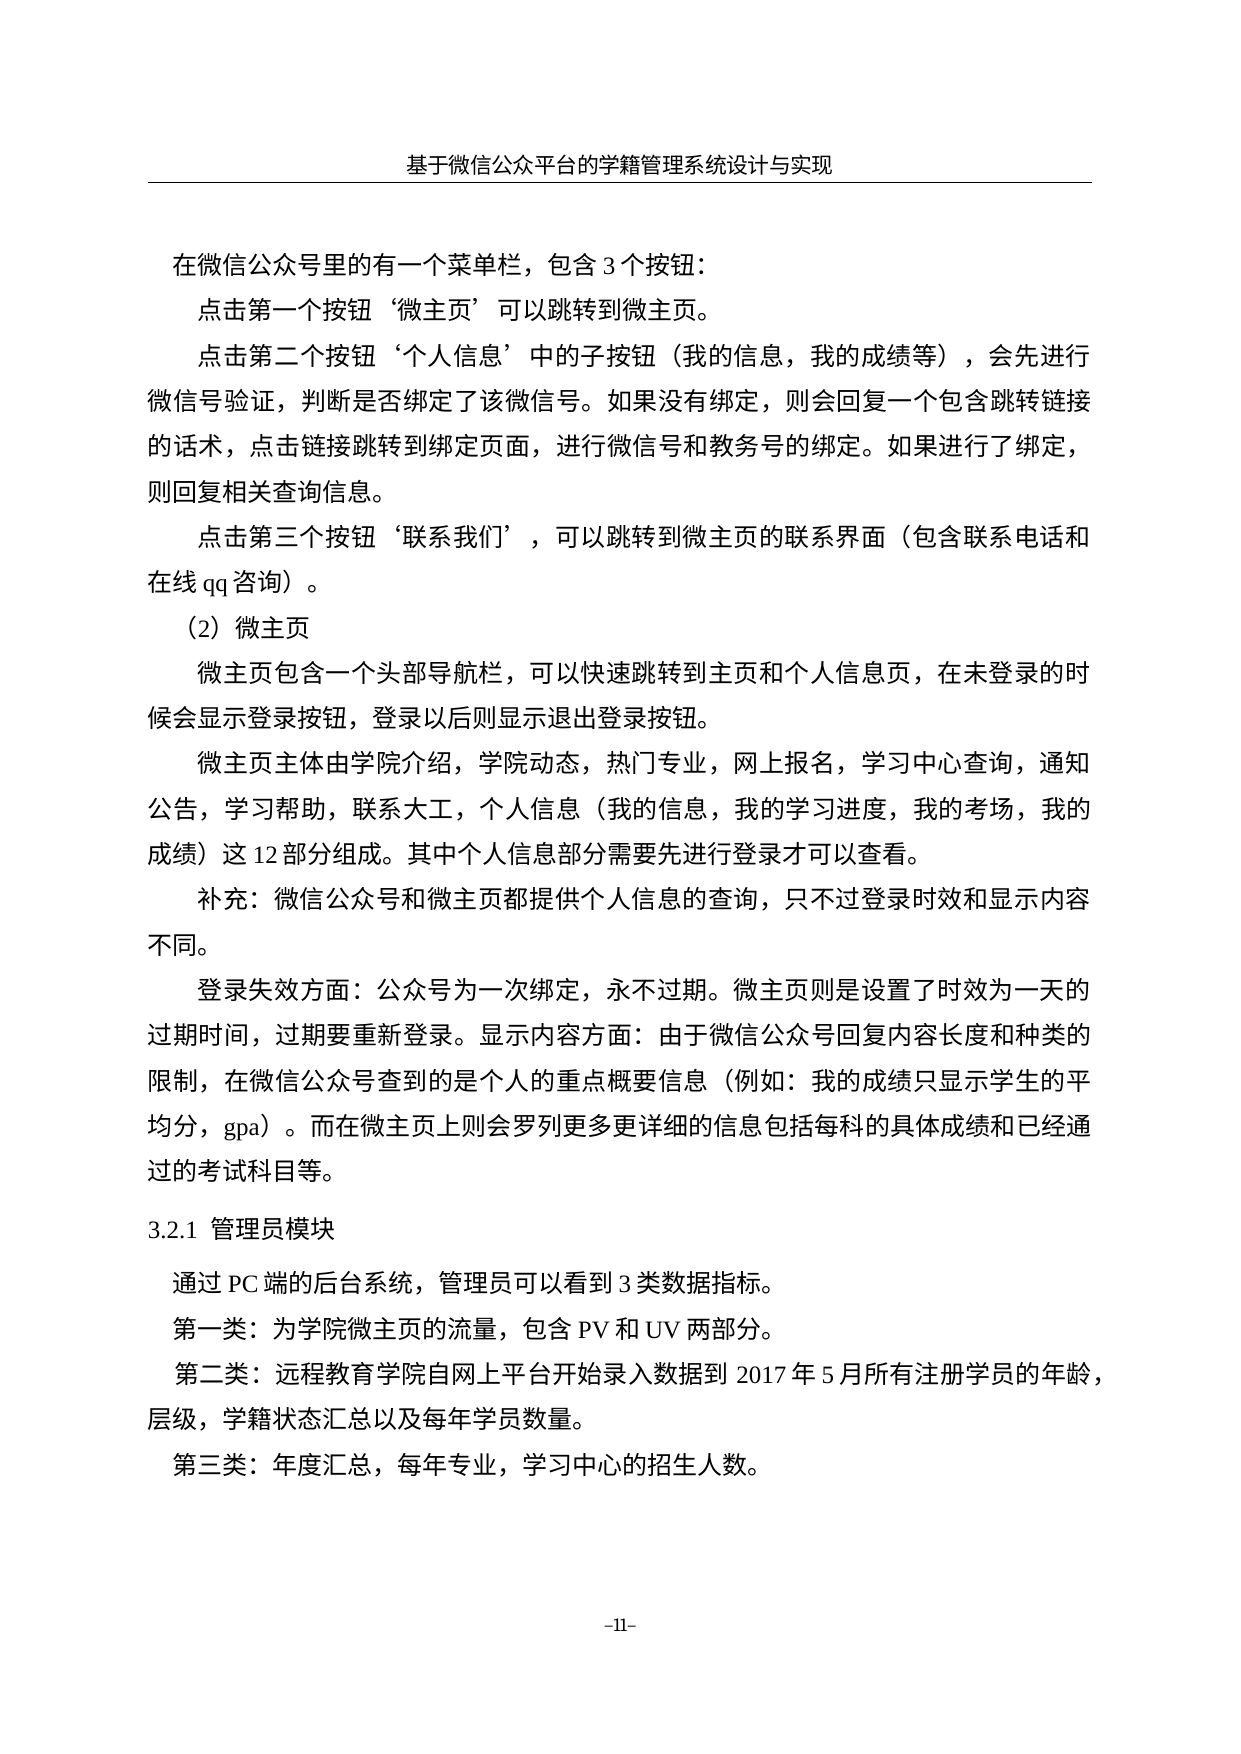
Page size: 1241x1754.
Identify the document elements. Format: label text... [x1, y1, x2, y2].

text 通过PC端的后台系统，管理员可以看到3类数据指标。 [148, 1264, 1092, 1300]
text 微主页包含一个头部导航栏，可以快速跳转到主页和个人信息页，在未登录的时候会显示登录按钮，登录以后则显示退出登录按钮。 [148, 653, 1092, 735]
text 补充：微信公众号和微主页都提供个人信息的查询，只不过登录时效和显示内容不同。 [148, 880, 1092, 961]
text 点击第三个按钮‘联系我们’，可以跳转到微主页的联系界面（包含联系电话和在线qq咨询）。 [148, 517, 1092, 599]
text 第一类：为学院微主页的流量，包含PV和UV两部分。 [148, 1309, 1092, 1346]
text 点击第二个按钮‘个人信息’中的子按钮（我的信息，我的成绩等），会先进行微信号验证，判断是否绑定了该微信号。如果没有绑定，则会回复一个包含跳转链接的话术，点击链接跳转到绑定页面，进行微信号和教务号的绑定。如果进行了绑定，则回复相关查询信息。 [148, 336, 1092, 508]
text 点击第一个按钮‘微主页’可以跳转到微主页。 [148, 291, 1092, 327]
text 第三类：年度汇总，每年专业，学习中心的招生人数。 [148, 1445, 1092, 1481]
text 登录失效方面：公众号为一次绑定，永不过期。微主页则是设置了时效为一天的过期时间，过期要重新登录。显示内容方面：由于微信公众号回复内容长度和种类的限制，在微信公众号查到的是个人的重点概要信息（例如：我的成绩只显示学生的平均分，gpa）。而在微主页上则会罗列更多更详细的信息包括每科的具体成绩和已经通过的考试科目等。 [148, 971, 1092, 1188]
subtitle 3.2.1 管理员模块 [148, 1209, 1092, 1246]
text 第二类：远程教育学院自网上平台开始录入数据到2017年5月所有注册学员的年龄，层级，学籍状态汇总以及每年学员数量。 [148, 1354, 1092, 1436]
text 微主页主体由学院介绍，学院动态，热门专业，网上报名，学习中心查询，通知公告，学习帮助，联系大工，个人信息（我的信息，我的学习进度，我的考场，我的成绩）这12部分组成。其中个人信息部分需要先进行登录才可以查看。 [148, 744, 1092, 871]
text （2）微主页 [148, 608, 1092, 644]
text 在微信公众号里的有一个菜单栏，包含3个按钮： [148, 246, 1092, 282]
